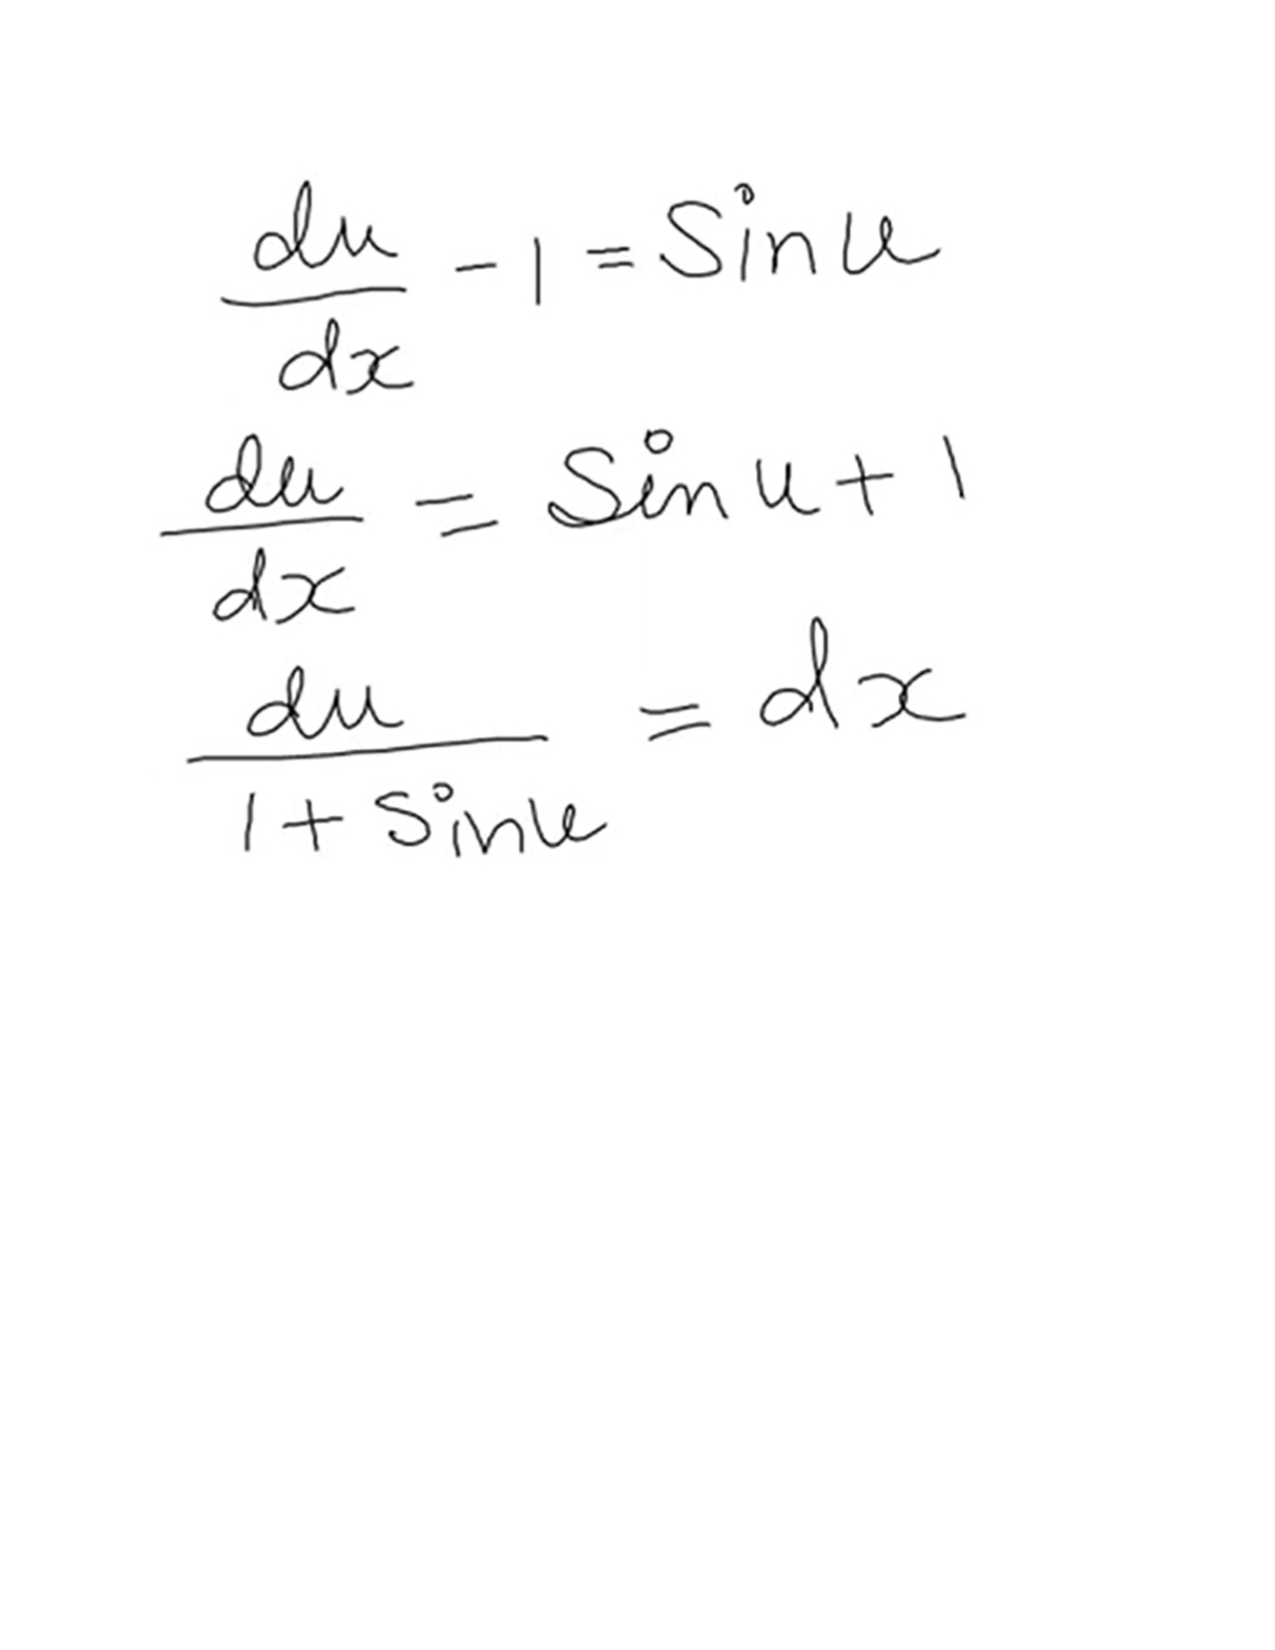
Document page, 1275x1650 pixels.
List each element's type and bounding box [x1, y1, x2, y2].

picture [150, 150, 1044, 889]
